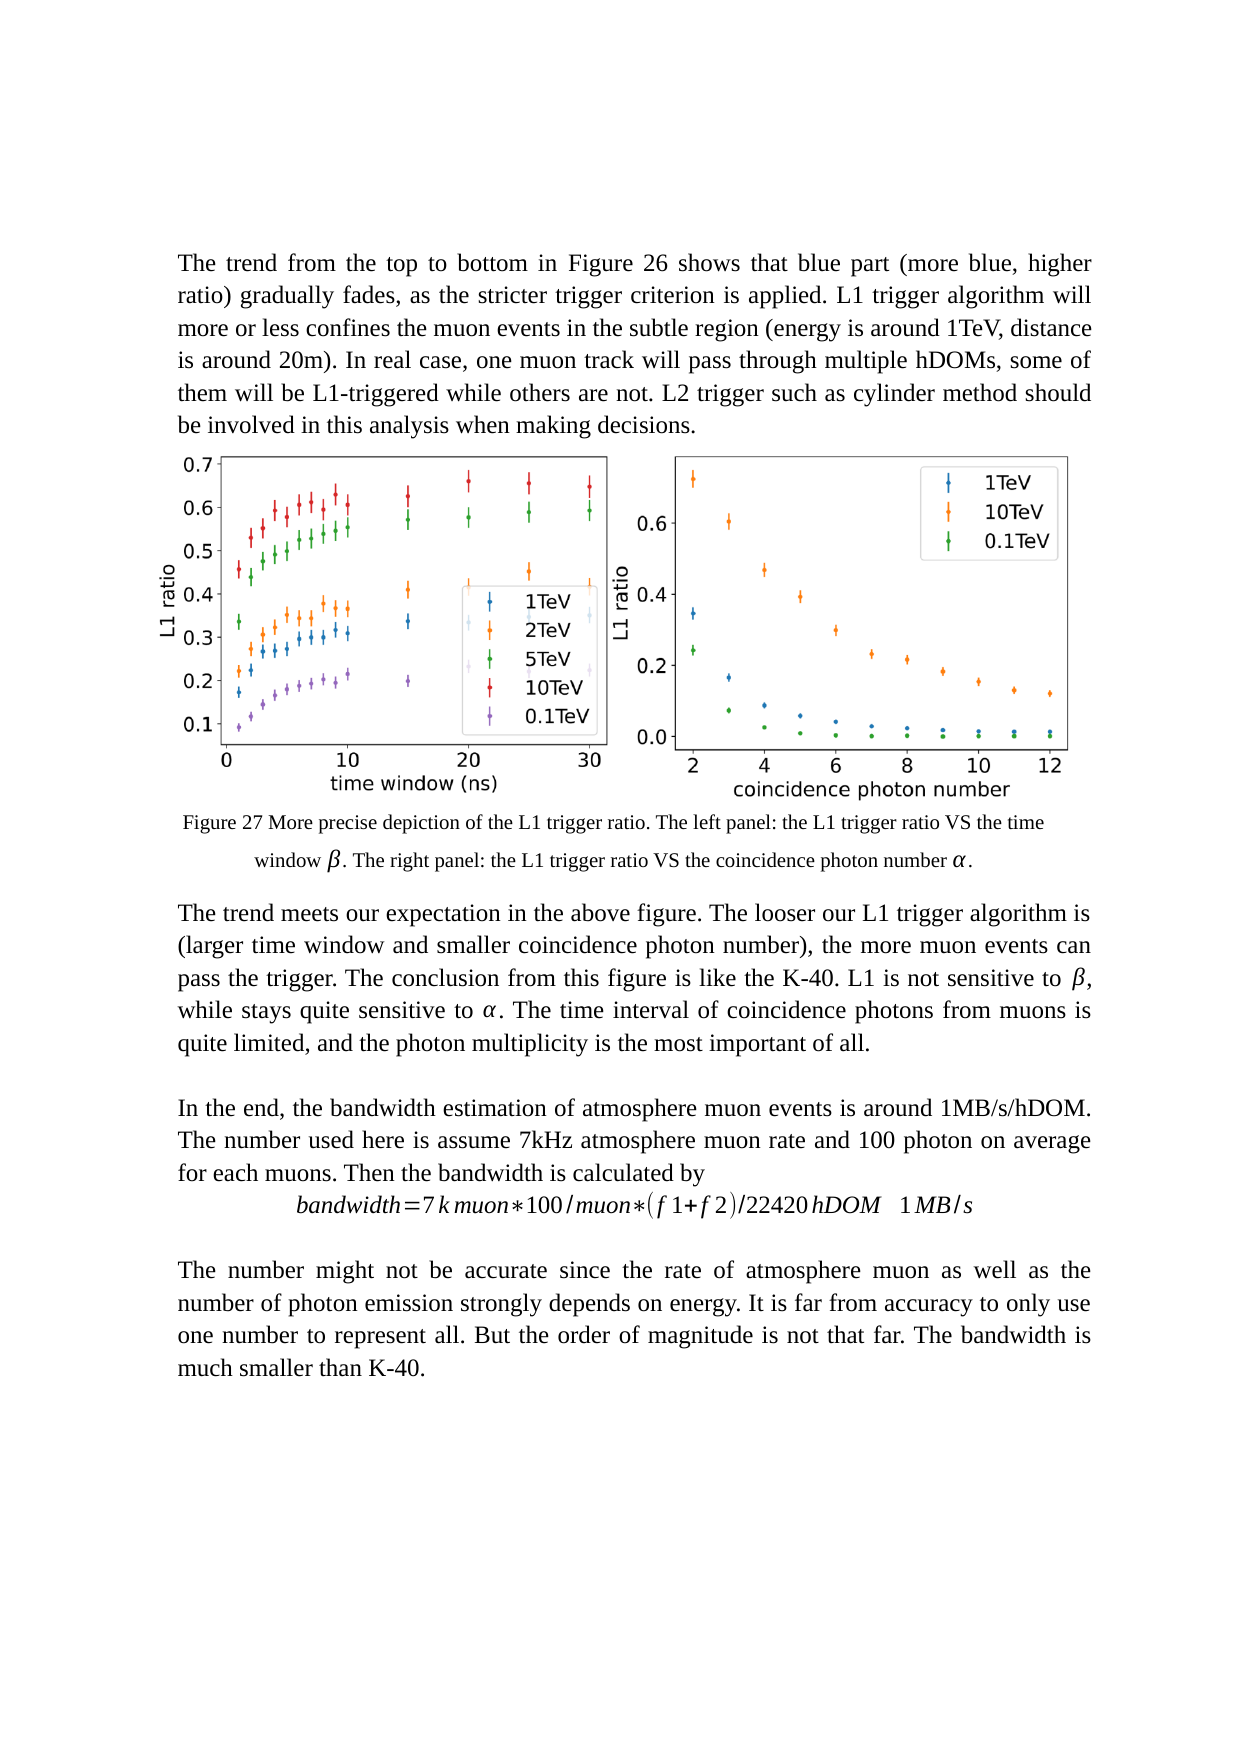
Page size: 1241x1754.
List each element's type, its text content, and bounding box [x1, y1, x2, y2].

text In the end, the bandwidth estimation of atmosphere muon events is around 1MB/s/hDOM. The number used here is assume 7kHz atmosphere muon rate and 100 photon on average for each muons. Then the bandwidth is calculated by [177, 1091, 1092, 1189]
picture [155, 450, 1072, 801]
text The trend from the top to bottom in Figure 26 shows that blue part (more blue, higher ratio) gradually fades, as the stricter trigger criterion is applied. L1 trigger algorithm will more or less confines the muon events in the subtle region (energy is around 1TeV, distance is around 20m). In real case, one muon track will pass through multiple hDOMs, some of them will be L1-triggered while others are not. L2 trigger such as cylinder method should be involved in this analysis when making decisions. [177, 246, 1092, 441]
text The number might not be accurate since the rate of atmosphere muon as well as the number of photon emission strongly depends on energy. It is far from accuracy to only use one number to represent all. But the order of magnitude is not that far. The bandwidth is much smaller than K-40. [177, 1254, 1092, 1384]
